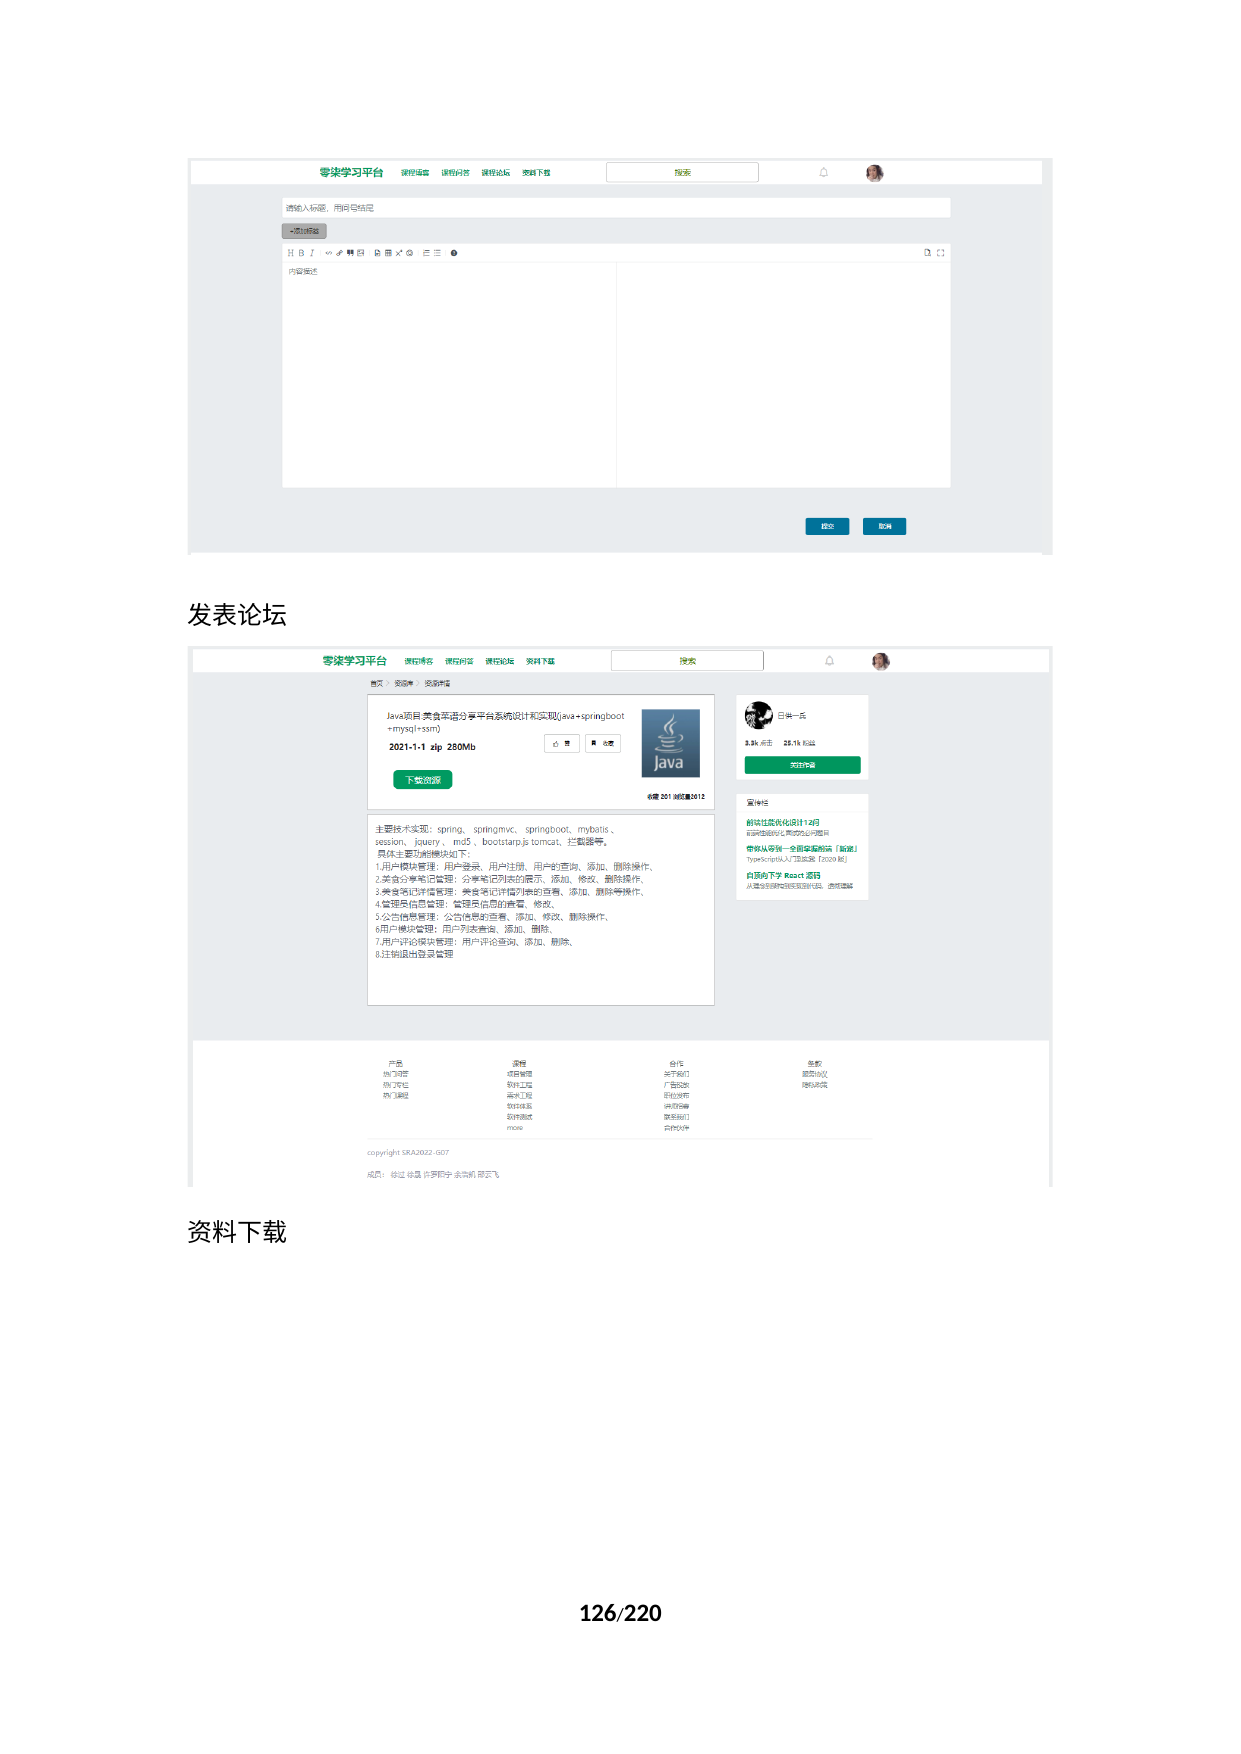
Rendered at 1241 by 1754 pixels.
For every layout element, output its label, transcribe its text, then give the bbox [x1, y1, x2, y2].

text 发表论坛 [187, 581, 1053, 646]
text 资料下载 [187, 1198, 1053, 1263]
